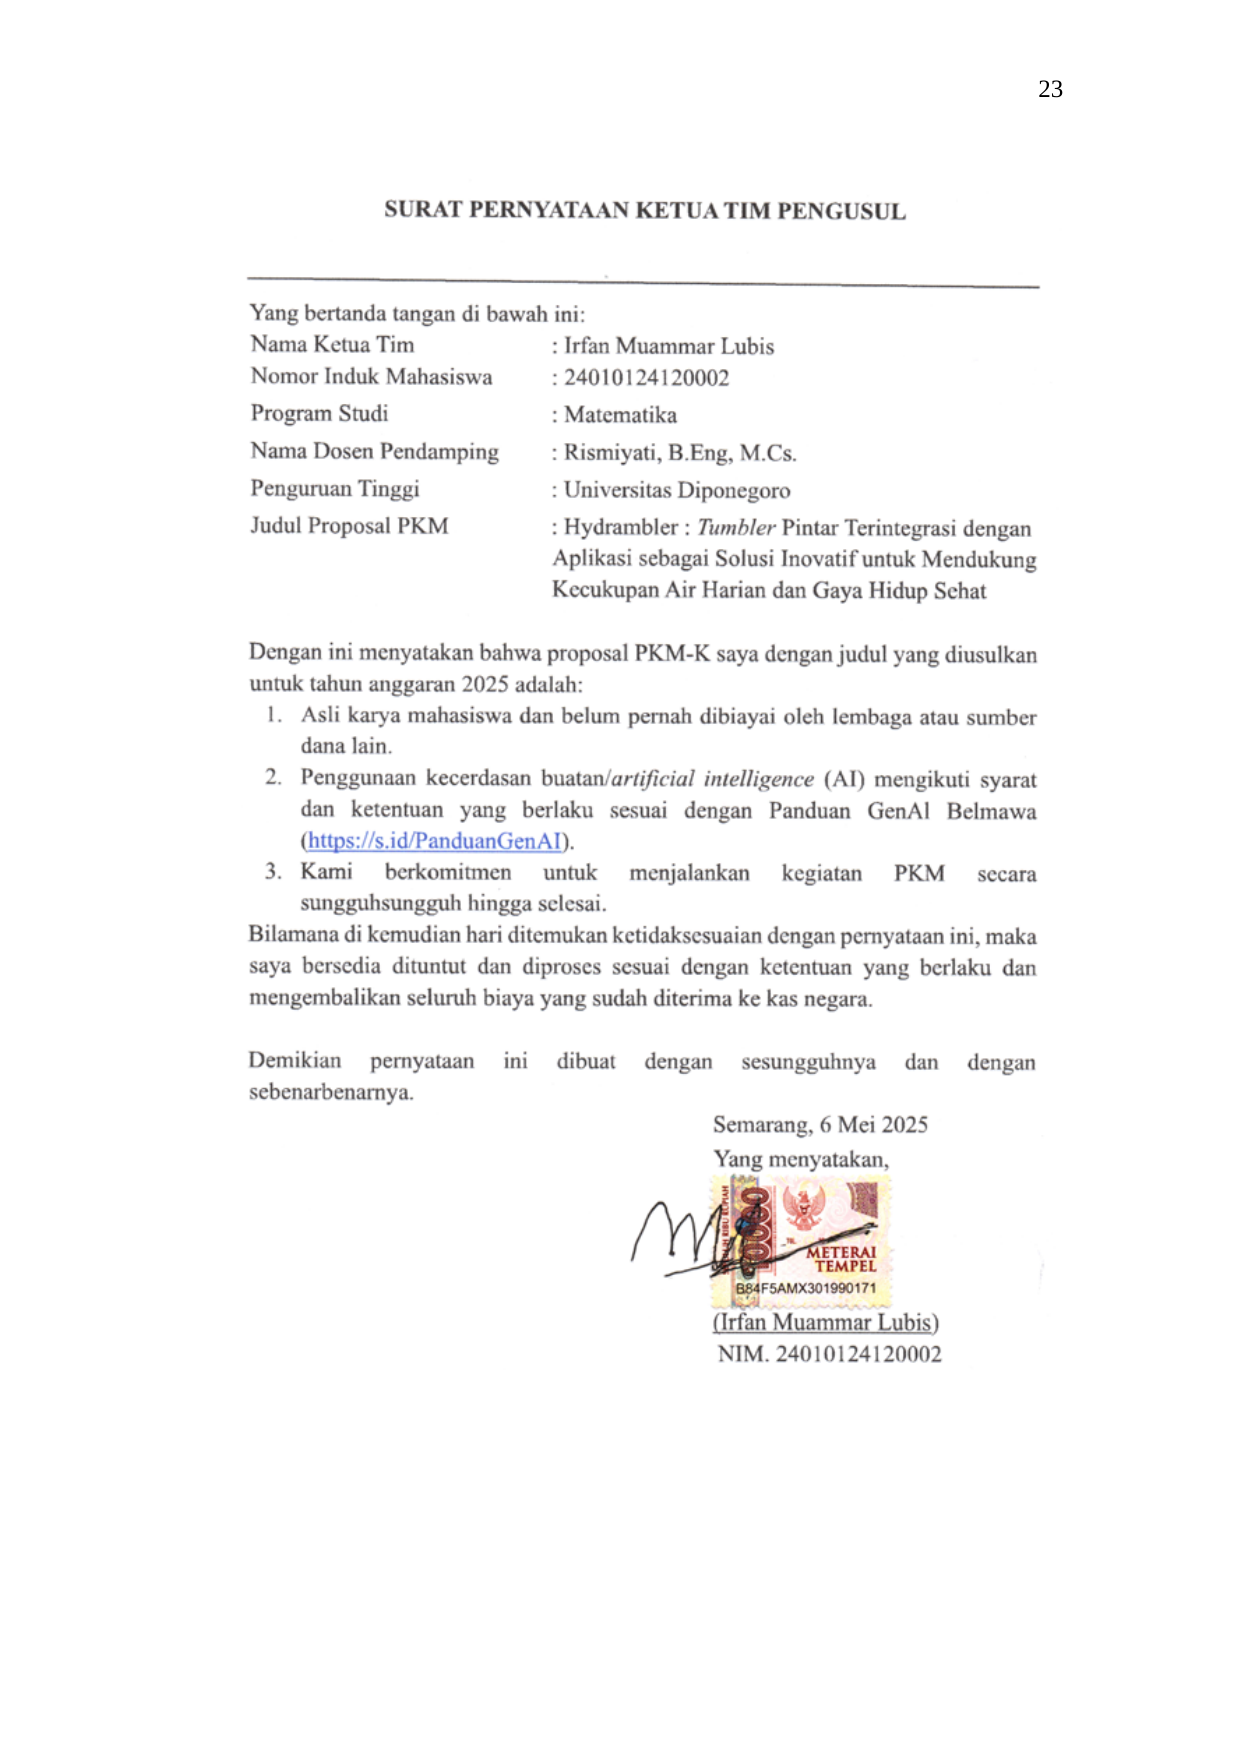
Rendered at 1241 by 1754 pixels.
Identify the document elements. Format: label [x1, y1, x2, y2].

picture [236, 177, 1064, 1374]
